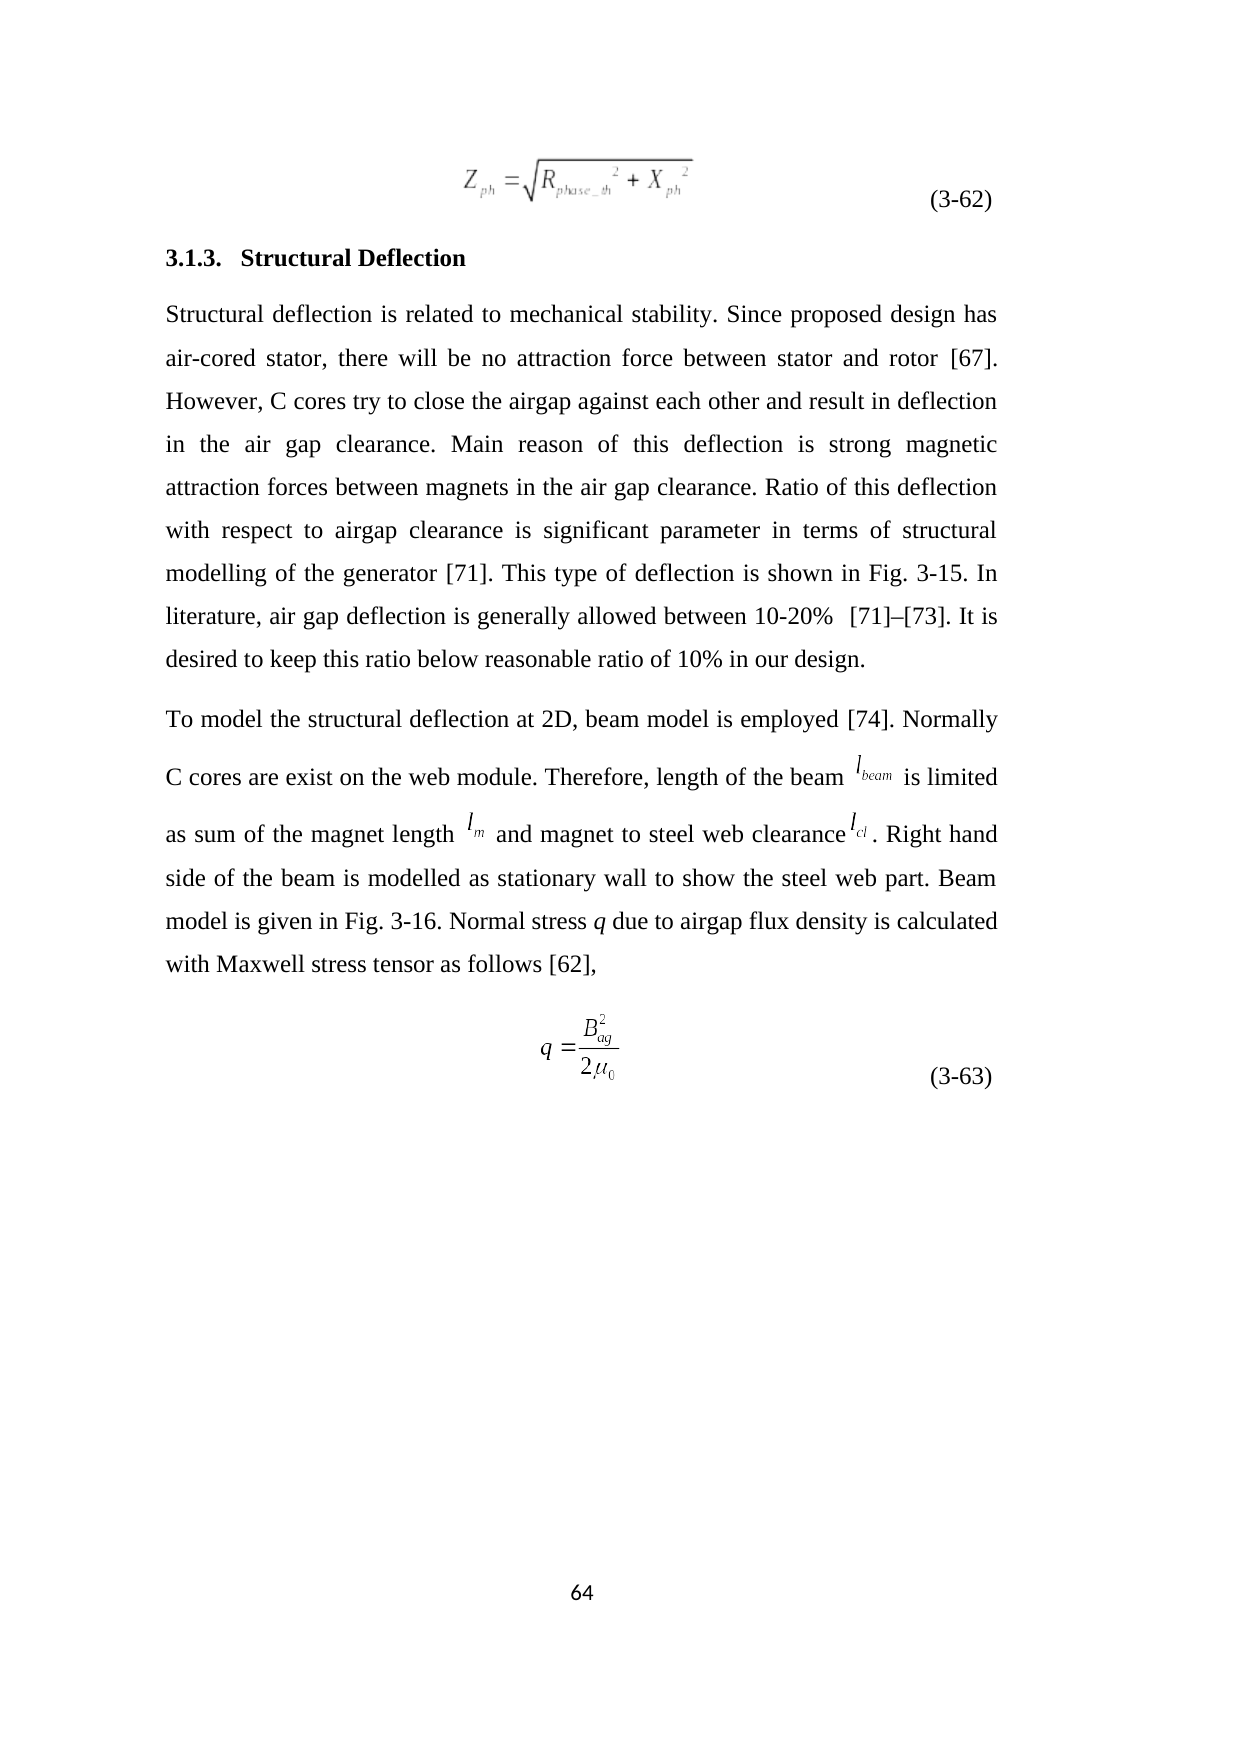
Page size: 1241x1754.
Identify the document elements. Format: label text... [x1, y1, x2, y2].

text To model the structural deflection at 2D, beam model is employed [74]. Normally C cores are exist on the web module. Therefore, length of the beam is limited as sum of the magnet length and magnet to steel web clearance. Right hand side of the beam is modelled as stationary wall to show the steel web part. Beam model is given in Fig. 3-16. Normal stress q due to airgap flux density is calculated with Maxwell stress tensor as follows [62], [165, 704, 998, 978]
text (3-62) [165, 153, 998, 212]
text (3-63) [165, 1009, 998, 1090]
subtitle Structural Deflection [165, 243, 998, 272]
text Structural deflection is related to mechanical stability. Since proposed design has air-cored stator, there will be no attraction force between stator and rotor [67]. However, C cores try to close the airgap against each other and result in deflection in the air gap clearance. Main reason of this deflection is strong magnetic attraction forces between magnets in the air gap clearance. Ratio of this deflection with respect to airgap clearance is significant parameter in terms of structural modelling of the generator [71]. This type of deflection is shown in Fig. 3-15. In literature, air gap deflection is generally allowed between 10-20% [71]–[73]. It is desired to keep this ratio below reasonable ratio of 10% in our design. [165, 299, 998, 673]
